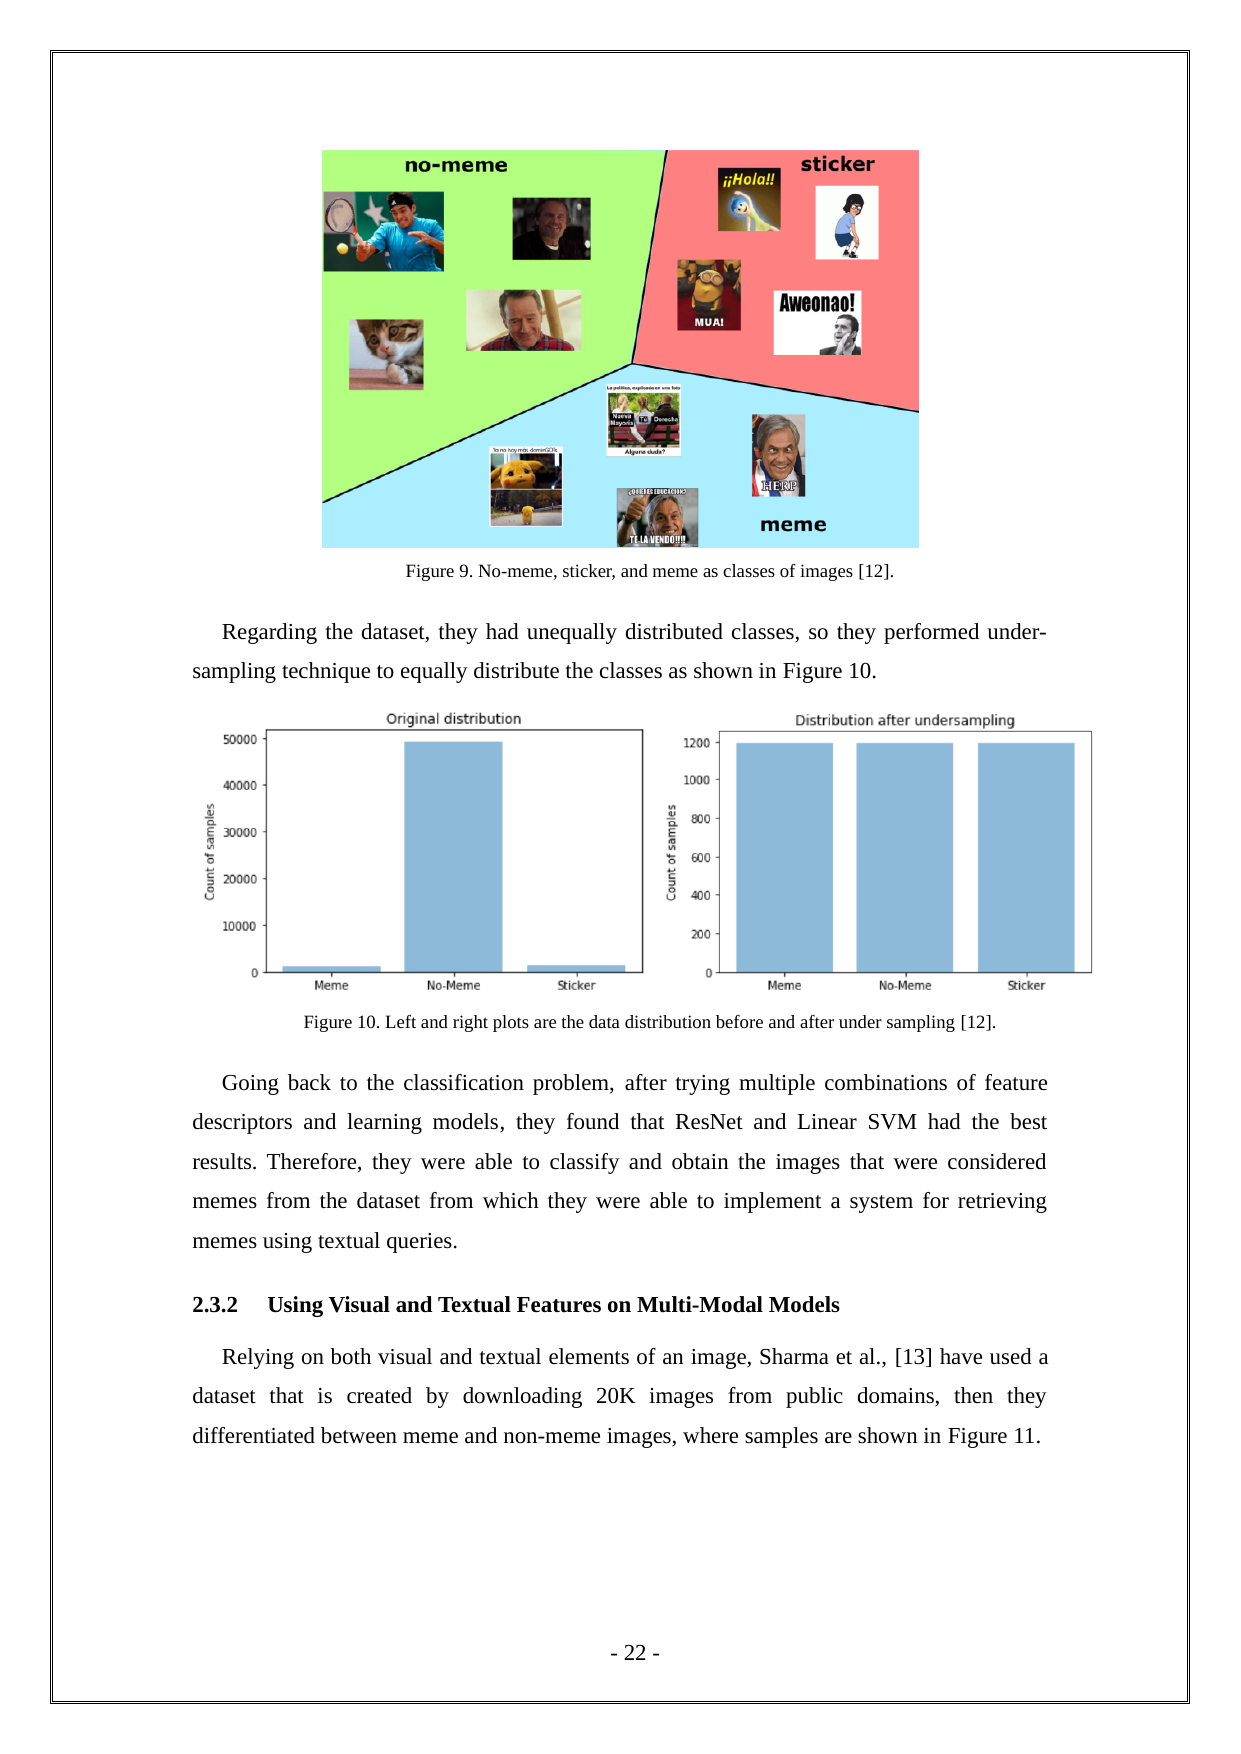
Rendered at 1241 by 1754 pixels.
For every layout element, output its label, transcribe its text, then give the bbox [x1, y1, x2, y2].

text Regarding the dataset, they had unequally distributed classes, so they performed under-sampling technique to equally distribute the classes as shown in Figure 10. [192, 618, 1048, 683]
picture [321, 150, 919, 548]
picture [192, 709, 1108, 999]
subtitle Using Visual and Textual Features on Multi-Modal Models [192, 1291, 1048, 1317]
text Going back to the classification problem, after trying multiple combinations of feature descriptors and learning models, they found that ResNet and Linear SVM had the best results. Therefore, they were able to classify and obtain the images that were considered memes from the dataset from which they were able to implement a system for retrieving memes using textual queries. [192, 1069, 1048, 1253]
text Relying on both visual and textual elements of an image, Sharma et al., [13] have used a dataset that is created by downloading 20K images from public domains, then they differentiated between meme and non-meme images, where samples are shown in Figure 11. [192, 1343, 1048, 1448]
text Figure 10. Left and right plots are the data distribution before and after under sampling [12]. [251, 1011, 1048, 1033]
text Figure 9. No-meme, sticker, and meme as classes of images [12]. [251, 560, 1048, 582]
